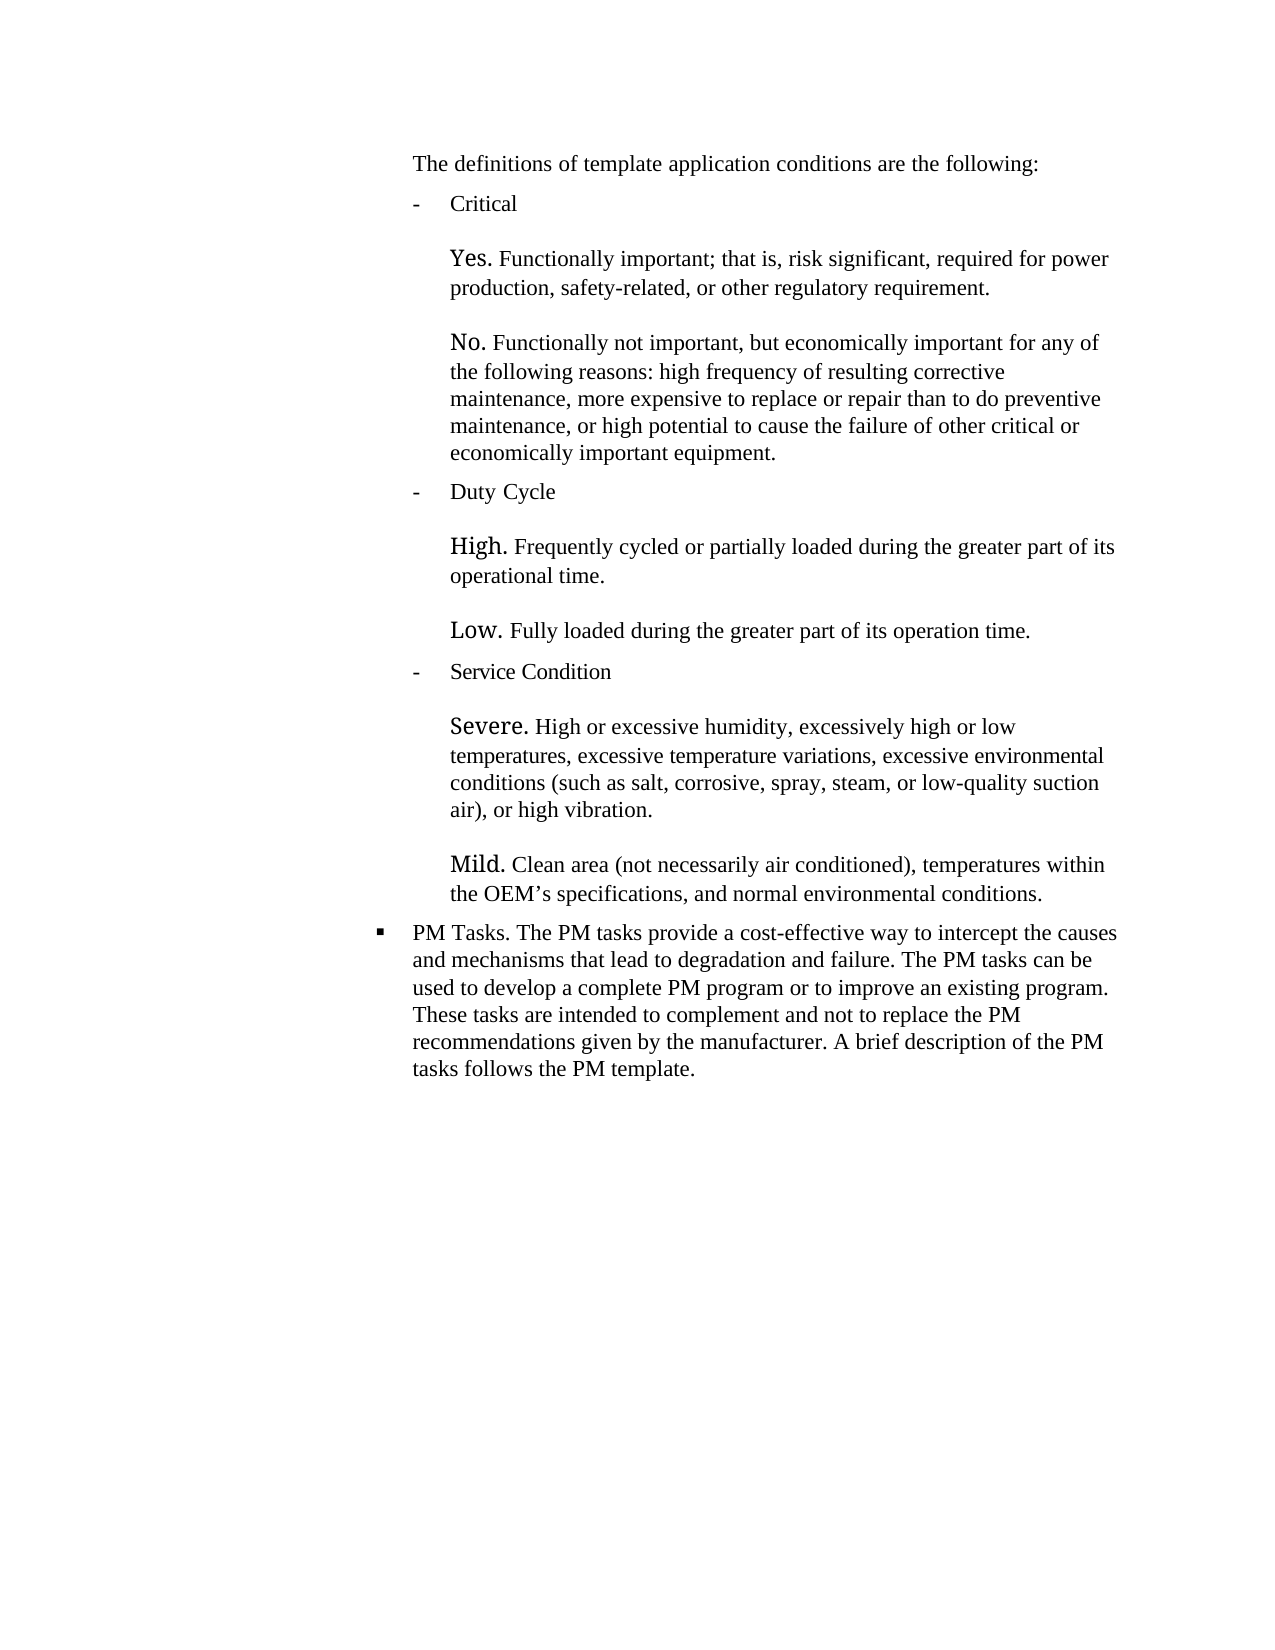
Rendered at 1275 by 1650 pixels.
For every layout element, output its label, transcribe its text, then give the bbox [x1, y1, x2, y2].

text High. Frequently cycled or partially loaded during the greater part of its operational time. [450, 530, 1119, 588]
text Yes. Functionally important; that is, risk significant, required for power production, safety-related, or other regulatory requirement. [450, 242, 1119, 300]
text Low. Fully loaded during the greater part of its operation time. [450, 614, 1194, 645]
list Duty Cycle [412, 478, 1194, 504]
list Critical [412, 190, 1194, 216]
text The definitions of template application conditions are the following: [412, 150, 1194, 177]
list Service Condition [412, 658, 1194, 684]
text Severe. High or excessive humidity, excessively high or low temperatures, excessive temperature variations, excessive environmental conditions (such as salt, corrosive, spray, steam, or low-quality suction air), or high vibration. [450, 710, 1119, 823]
text Mild. Clean area (not necessarily air conditioned), temperatures within the OEM’s specifications, and normal environmental conditions. [450, 848, 1119, 906]
list PM Tasks. The PM tasks provide a cost-effective way to intercept the causes and mechanisms that lead to degradation and failure. The PM tasks can be used to develop a complete PM program or to improve an existing program. These tasks are intended to complement and not to replace the PM recommendations given by the manufacturer. A brief description of the PM tasks follows the PM template. [375, 919, 1120, 1081]
text No. Functionally not important, but economically important for any of the following reasons: high frequency of resulting corrective maintenance, more expensive to replace or repair than to do preventive maintenance, or high potential to cause the failure of other critical or economically important equipment. [450, 326, 1119, 465]
